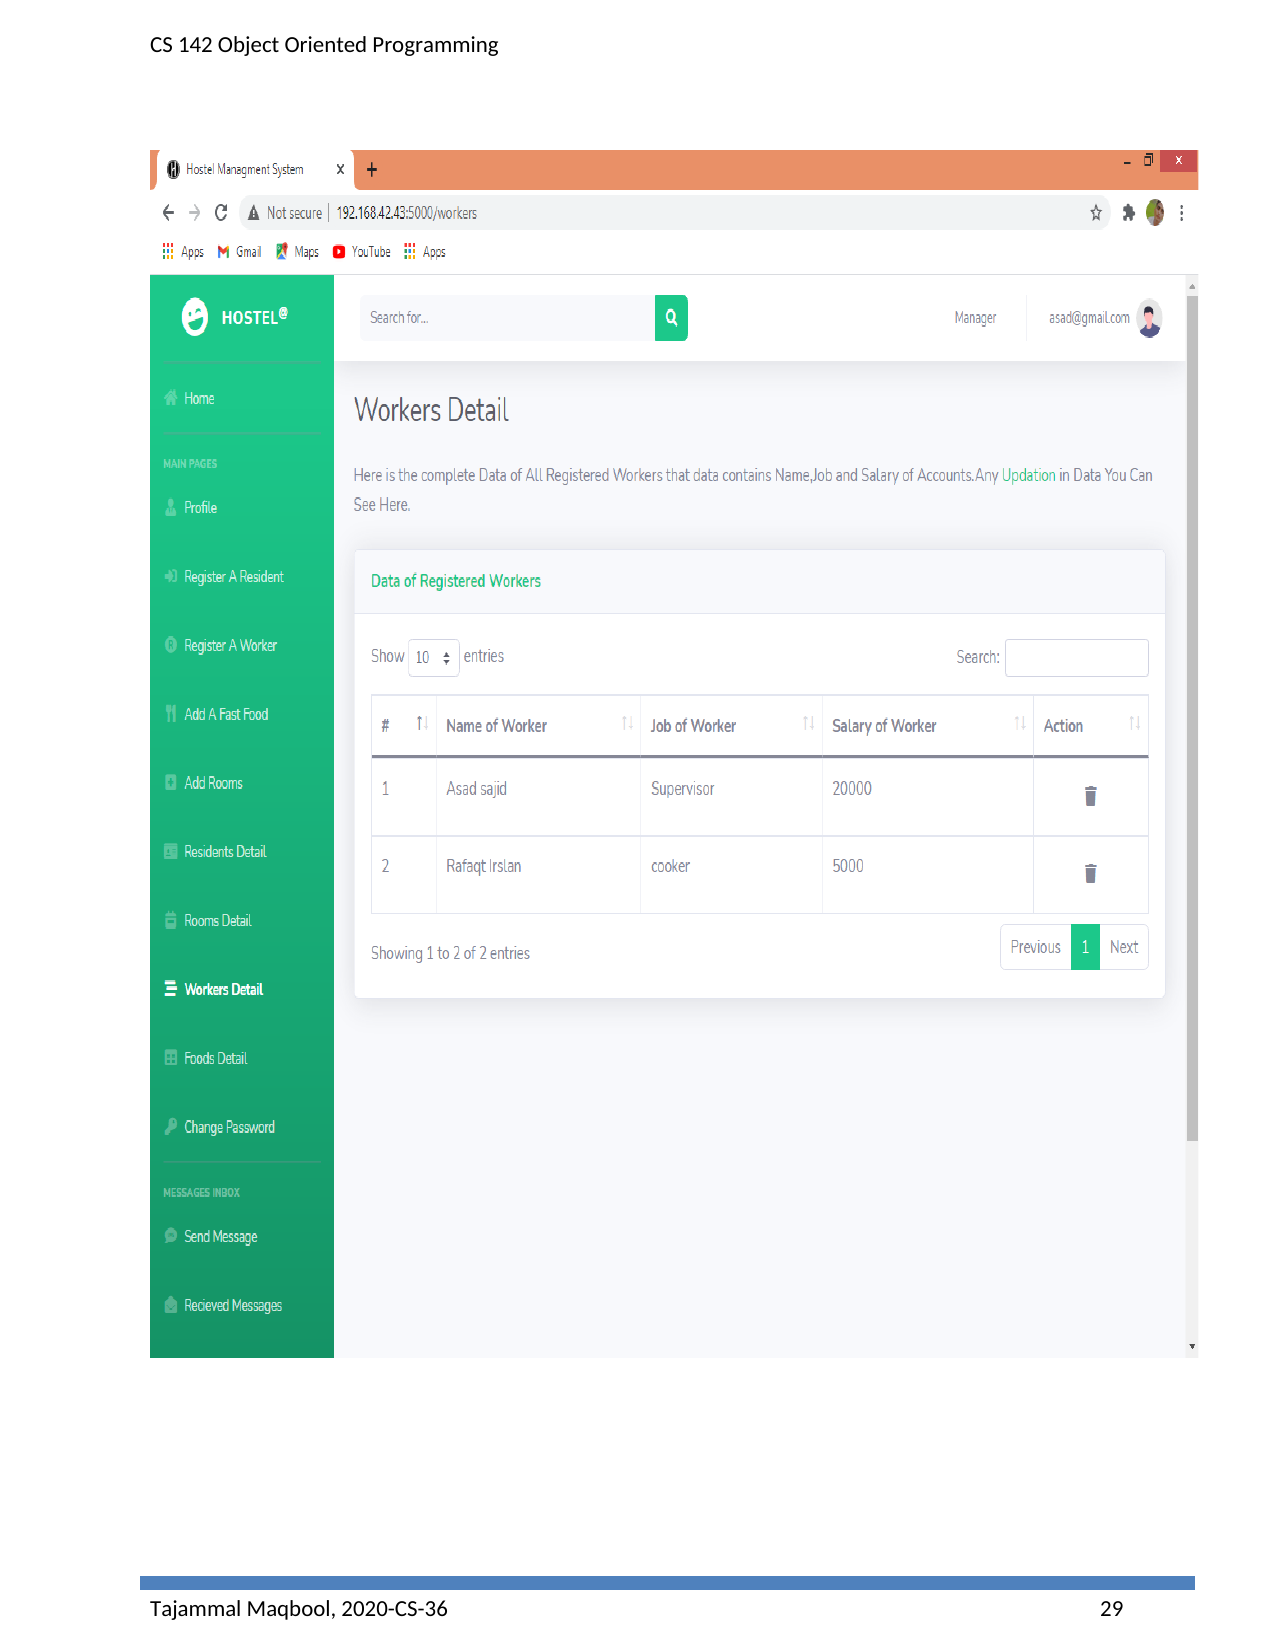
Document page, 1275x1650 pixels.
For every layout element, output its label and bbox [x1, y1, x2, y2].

picture [150, 150, 1199, 1358]
